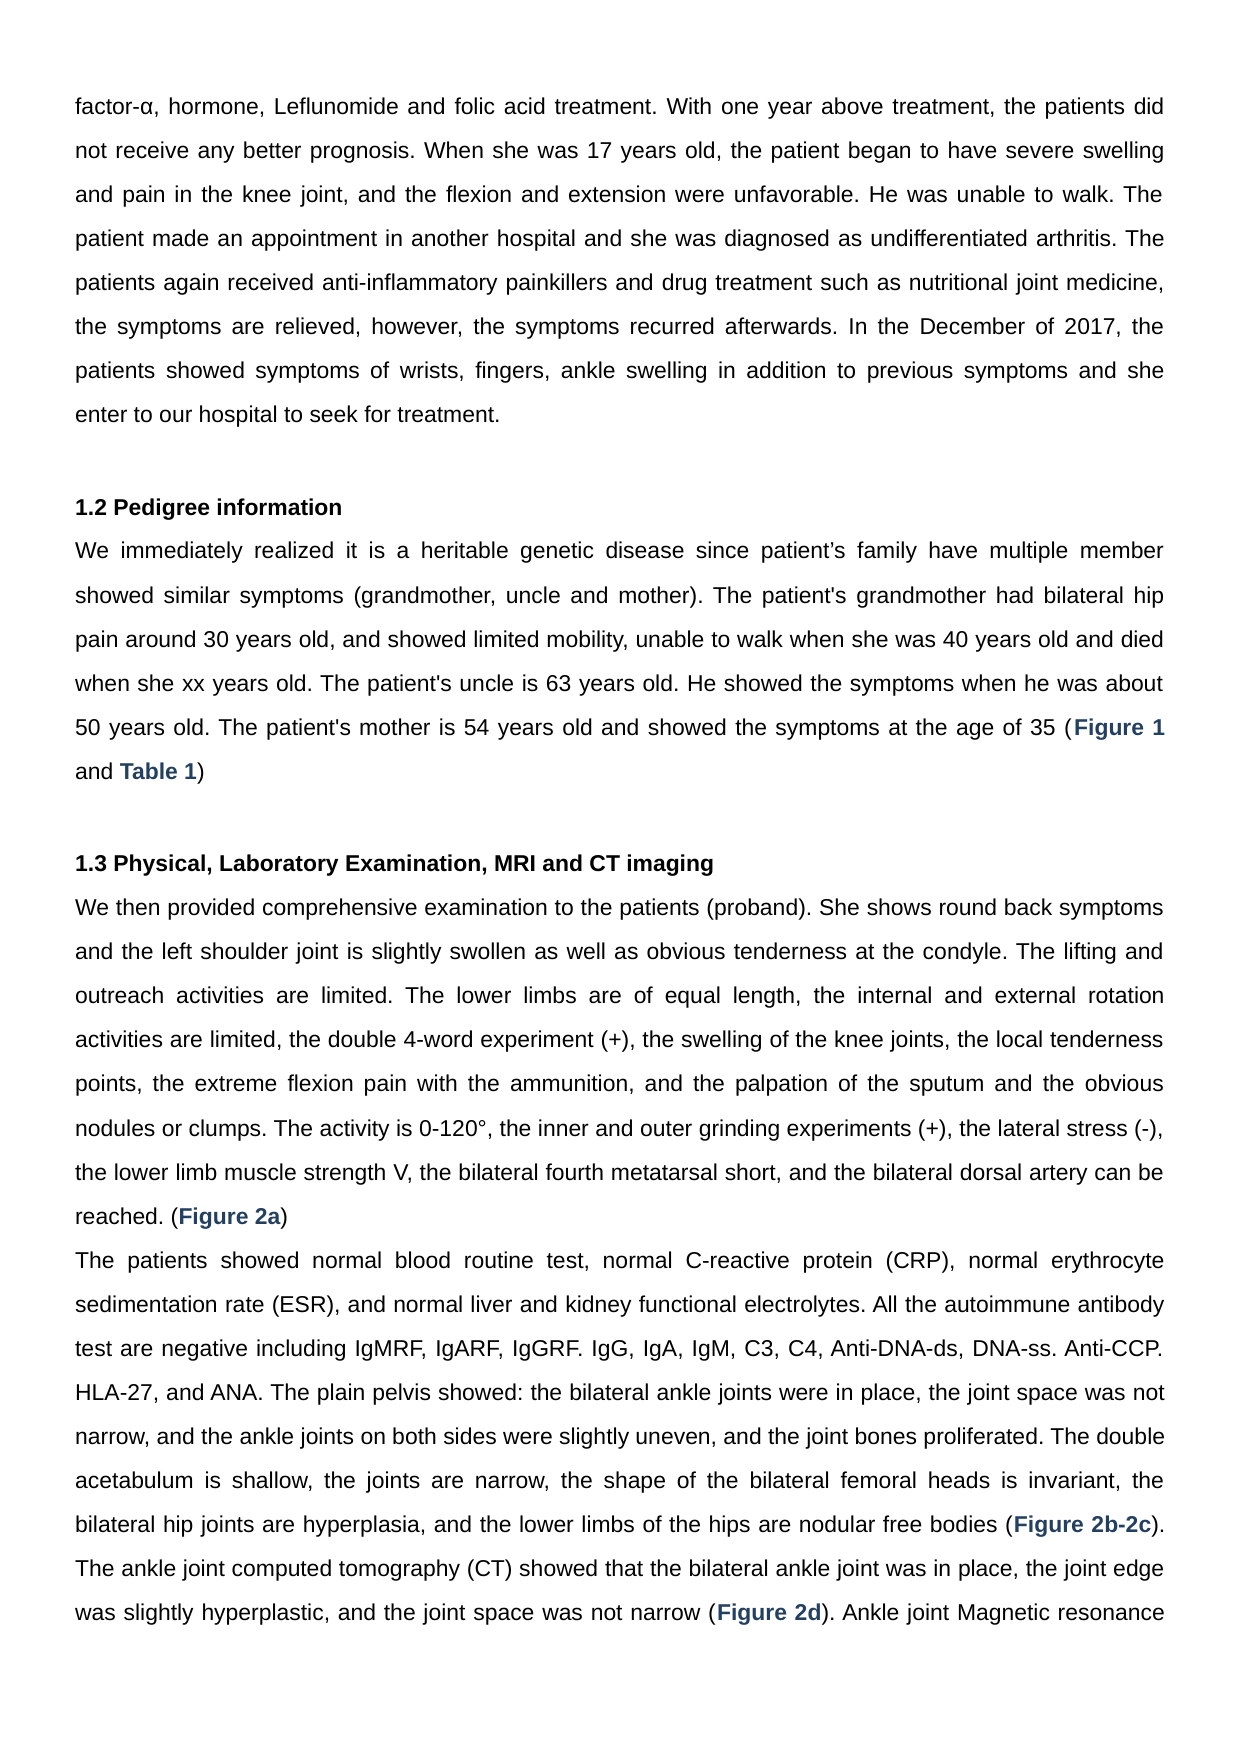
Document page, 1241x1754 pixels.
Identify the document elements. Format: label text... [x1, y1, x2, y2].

subtitle 1.2 Pedigree information [75, 484, 1165, 529]
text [75, 1238, 1165, 1634]
text We then provided comprehensive examination to the patients (proband). She shows round back symptoms and the left shoulder joint is slightly swollen as well as obvious tenderness at the condyle. The lifting and outreach activities are limited. The lower limbs are of equal length, the internal and external rotation activities are limited, the double 4-word experiment (+), the swelling of the knee joints, the local tenderness points, the extreme flexion pain with the ammunition, and the palpation of the sputum and the obvious nodules or clumps. The activity is 0-120°, the inner and outer grinding experiments (+), the lateral stress (-), the lower limb muscle strength V, the bilateral fourth metatarsal short, and the bilateral dorsal artery can be reached. (Figure 2a) [75, 885, 1165, 1238]
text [75, 84, 1165, 436]
text We immediately realized it is a heritable genetic disease since patient’s family have multiple member showed similar symptoms (grandmother, uncle and mother). The patient's grandmother had bilateral hip pain around 30 years old, and showed limited mobility, unable to walk when she was 40 years old and died when she xx years old. The patient's uncle is 63 years old. He showed the symptoms when he was about 50 years old. The patient's mother is 54 years old and showed the symptoms at the age of 35 (Figure 1 and Table 1) [75, 529, 1165, 793]
subtitle 1.3 Physical, Laboratory Examination, MRI and CT imaging [75, 841, 1165, 885]
